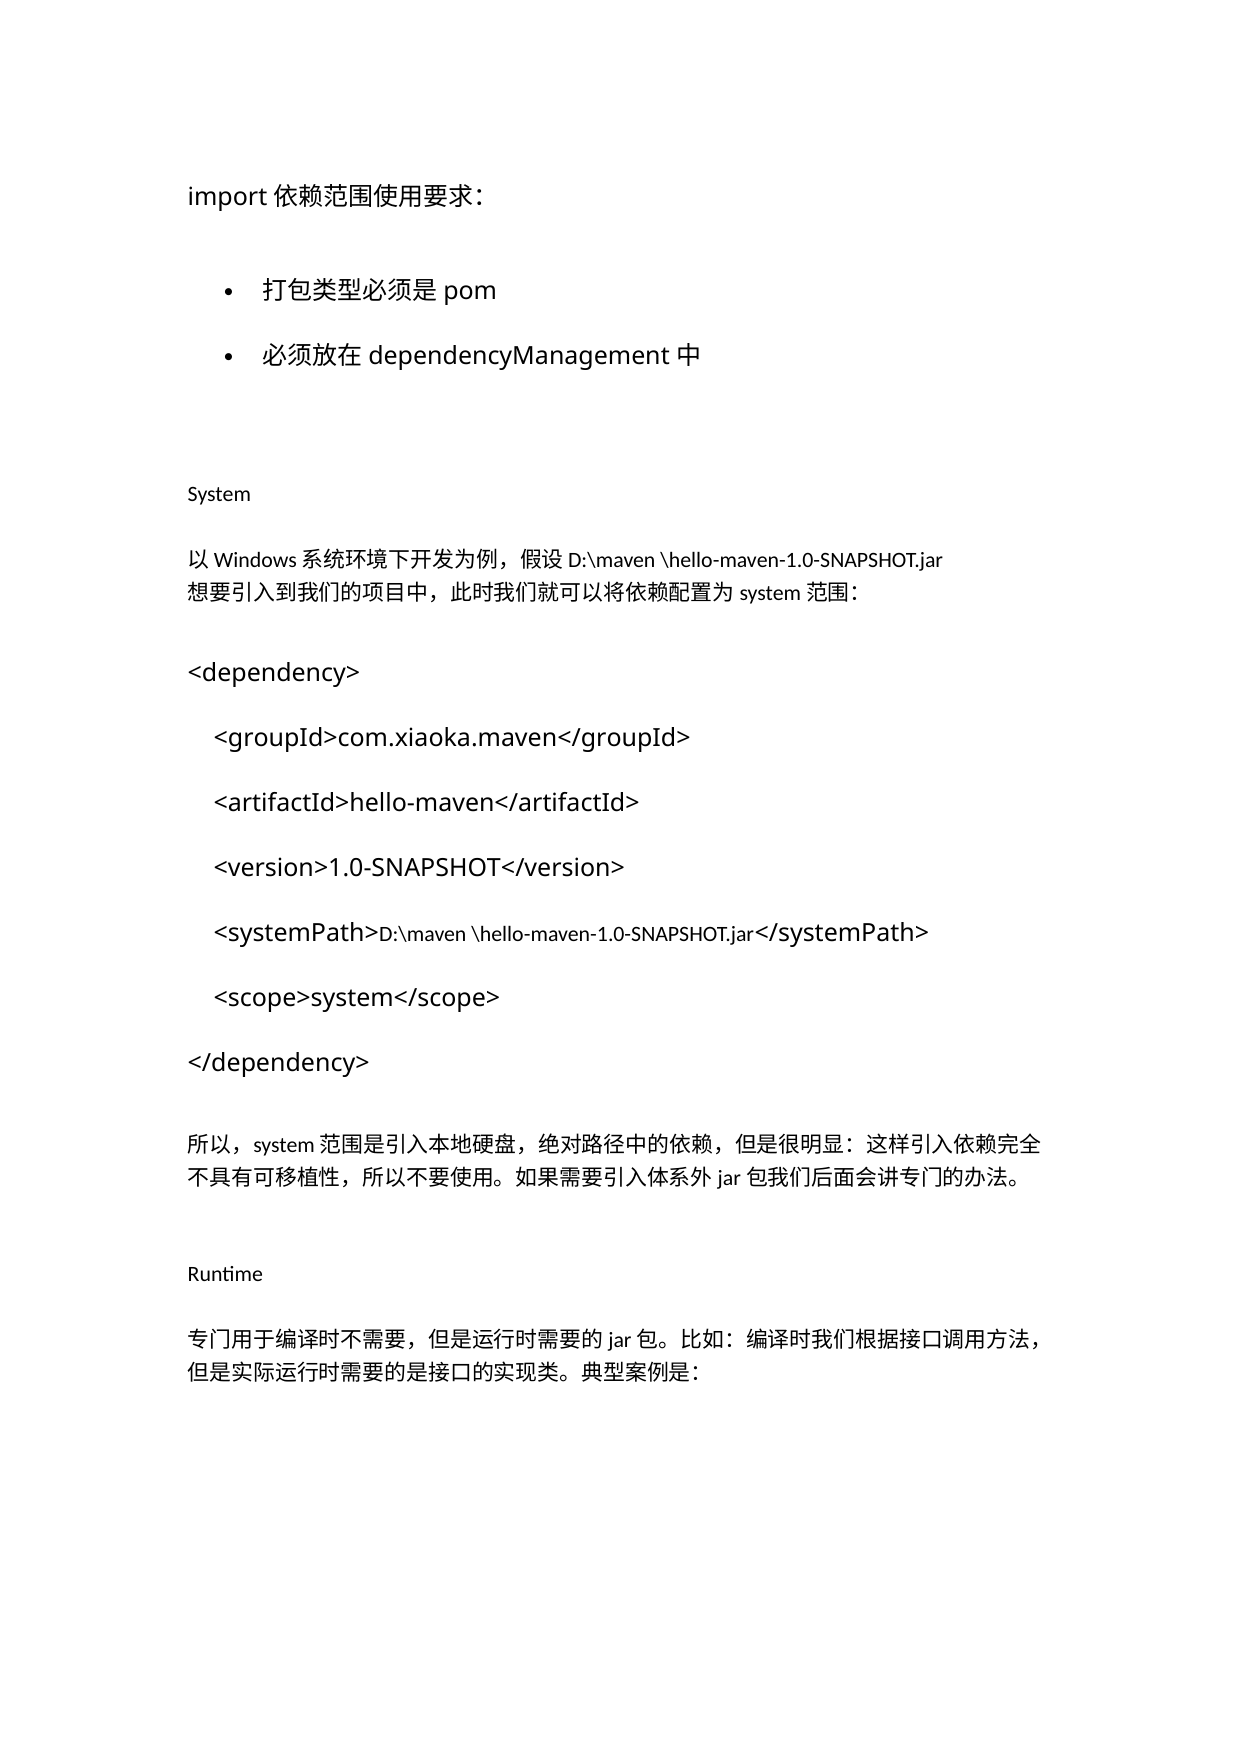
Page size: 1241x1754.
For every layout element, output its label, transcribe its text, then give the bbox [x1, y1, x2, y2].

list 打包类型必须是 pom [225, 256, 1053, 321]
text Runtime [187, 1257, 1053, 1289]
text 想要引入到我们的项目中，此时我们就可以将依赖配置为 system 范围： [187, 574, 1053, 607]
text <groupId>com.xiaoka.maven</groupId> [187, 704, 1053, 769]
text 所以，system范围是引入本地硬盘，绝对路径中的依赖，但是很明显：这样引入依赖完全不具有可移植性，所以不要使用。如果需要引入体系外 jar 包我们后面会讲专门的办法。 [187, 1127, 1053, 1192]
text </dependency> [187, 1029, 1053, 1094]
text <dependency> [187, 639, 1053, 704]
text 以Windows系统环境下开发为例，假设D:\maven \hello-maven-1.0-SNAPSHOT.jar [187, 542, 1053, 574]
text import 依赖范围使用要求： [187, 162, 1053, 227]
text <artifactId>hello-maven</artifactId> [187, 769, 1053, 834]
text System [187, 477, 1053, 509]
text <systemPath>D:\maven \hello-maven-1.0-SNAPSHOT.jar</systemPath> [187, 899, 1053, 964]
text <version>1.0-SNAPSHOT</version> [187, 834, 1053, 899]
text 专门用于编译时不需要，但是运行时需要的 jar 包。比如：编译时我们根据接口调用方法，但是实际运行时需要的是接口的实现类。典型案例是： [187, 1322, 1053, 1387]
text <scope>system</scope> [187, 964, 1053, 1029]
list 必须放在 dependencyManagement 中 [225, 321, 1053, 386]
